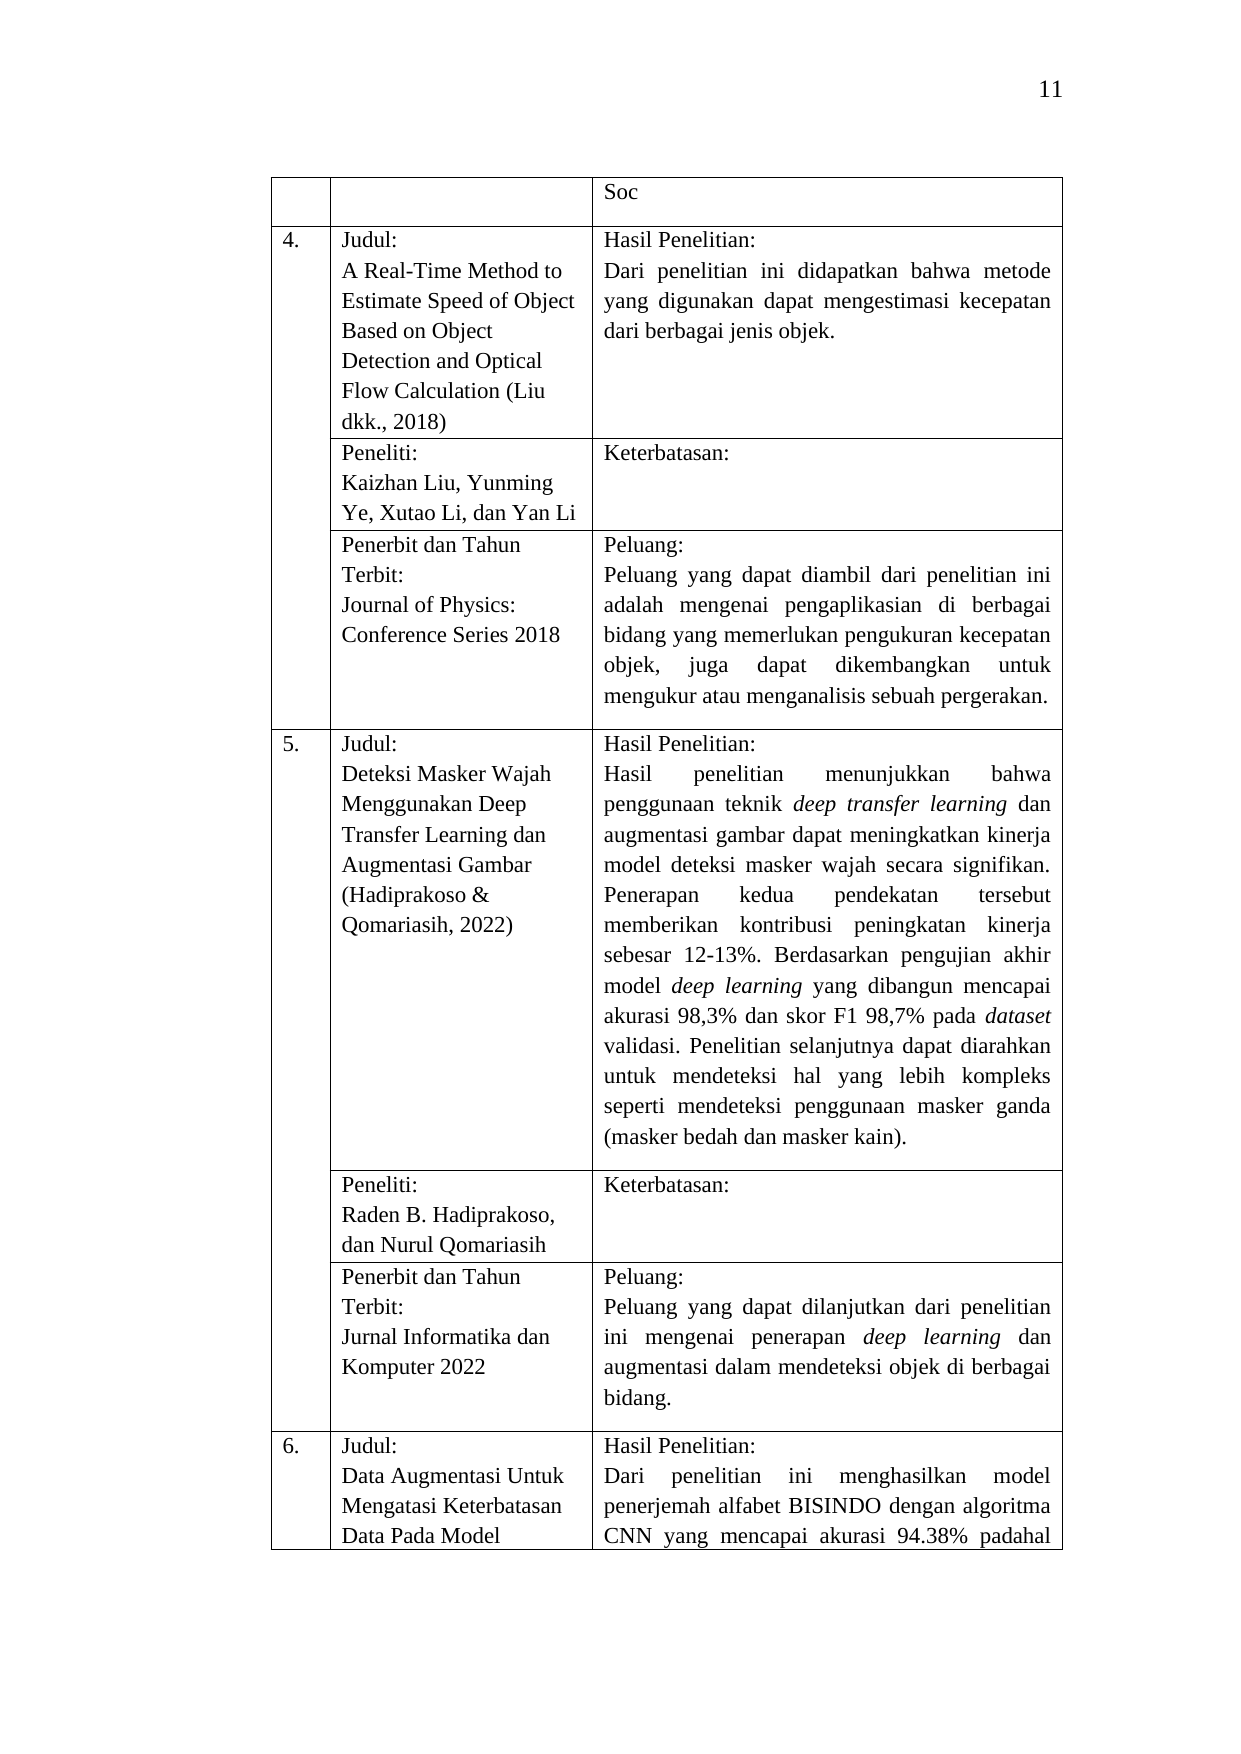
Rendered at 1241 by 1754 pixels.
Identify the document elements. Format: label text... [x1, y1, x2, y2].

table_cell 5. [272, 730, 330, 1431]
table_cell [593, 1432, 1062, 1549]
table_cell Hasil Penelitian: Hasil penelitian menunjukkan bahwa penggunaan teknik deep transfer learning dan augmentasi gambar dapat meningkatkan kinerja model deteksi masker wajah secara signifikan. Penerapan kedua pendekatan tersebut memberikan kontribusi peningkatan kinerja sebesar 12-13%. Berdasarkan pengujian akhir model deep learning yang dibangun mencapai akurasi 98,3% dan skor F1 98,7% pada dataset validasi. Penelitian selanjutnya dapat diarahkan untuk mendeteksi hal yang lebih kompleks seperti mendeteksi penggunaan masker ganda (masker bedah dan masker kain). [593, 730, 1062, 1170]
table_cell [593, 178, 1062, 226]
table_cell Penerbit dan Tahun Terbit: Jurnal Informatika dan Komputer 2022 [331, 1263, 592, 1431]
table_cell Penerbit dan Tahun Terbit: Journal of Physics: Conference Series 2018 [331, 531, 592, 729]
table_cell Judul: Deteksi Masker Wajah Menggunakan Deep Transfer Learning dan Augmentasi Gambar [331, 730, 592, 1170]
table_cell 4. [272, 227, 330, 729]
table_cell Hasil Penelitian: Dari penelitian ini didapatkan bahwa metode yang digunakan dapat mengestimasi kecepatan dari berbagai jenis objek. [593, 227, 1062, 438]
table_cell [331, 1432, 592, 1549]
table_cell Peneliti: Raden B. Hadiprakoso, dan Nurul Qomariasih [331, 1171, 592, 1262]
table_cell Judul: A Real-Time Method to Estimate Speed of Object Based on Object Detection and Optical Flow Calculation [331, 227, 592, 438]
table_cell Keterbatasan: [593, 439, 1062, 530]
table_cell Peneliti: Kaizhan Liu, Yunming Ye, Xutao Li, dan Yan Li [331, 439, 592, 530]
table_cell Peluang: Peluang yang dapat dilanjutkan dari penelitian ini mengenai penerapan deep learning dan augmentasi dalam mendeteksi objek di berbagai bidang. [593, 1263, 1062, 1431]
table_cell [331, 178, 592, 226]
table_cell Peluang: Peluang yang dapat diambil dari penelitian ini adalah mengenai pengaplikasian di berbagai bidang yang memerlukan pengukuran kecepatan objek, juga dapat dikembangkan untuk mengukur atau menganalisis sebuah pergerakan. [593, 531, 1062, 729]
table_cell 6. [272, 1432, 330, 1549]
table_cell Keterbatasan: [593, 1171, 1062, 1262]
